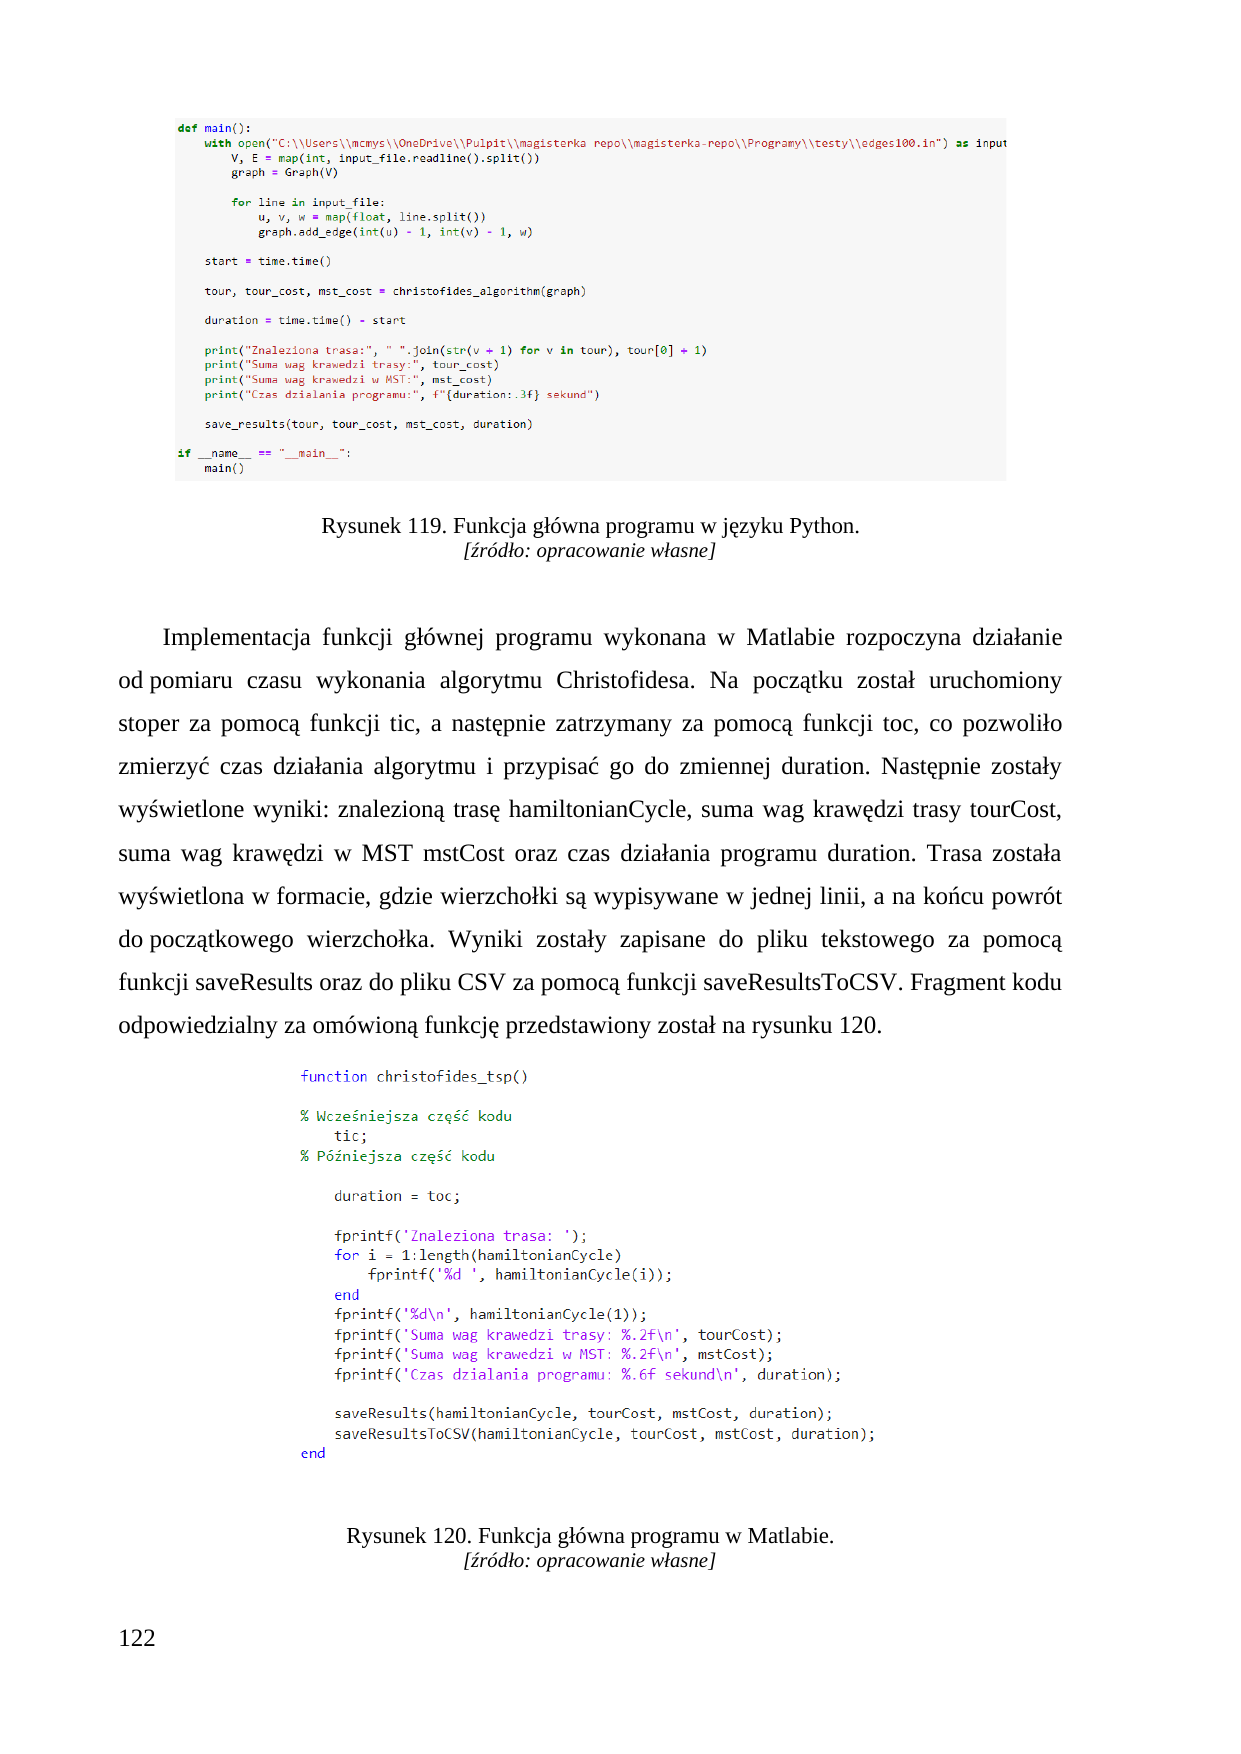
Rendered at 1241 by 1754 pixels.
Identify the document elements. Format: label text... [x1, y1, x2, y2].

text Implementacja funkcji głównej programu wykonana w Matlabie rozpoczyna działanie od pomiaru czasu wykonania algorytmu Christofidesa. Na początku został uruchomiony stoper za pomocą funkcji tic, a następnie zatrzymany za pomocą funkcji toc, co pozwoliło zmierzyć czas działania algorytmu i przypisać go do zmiennej duration. Następnie zostały wyświetlone wyniki: znalezioną trasę hamiltonianCycle, suma wag krawędzi trasy tourCost, suma wag krawędzi w MST mstCost oraz czas działania programu duration. Trasa została wyświetlona w formacie, gdzie wierzchołki są wypisywane w jednej linii, a na końcu powrót do początkowego wierzchołka. Wyniki zostały zapisane do pliku tekstowego za pomocą funkcji saveResults oraz do pliku CSV za pomocą funkcji saveResultsToCSV. Fragment kodu odpowiedzialny za omówioną funkcję przedstawiony został na rysunku 120. [118, 622, 1063, 1039]
text Rysunek 119. Funkcja główna programu w języku Python. [118, 512, 1063, 538]
text [źródło: opracowanie własne] [118, 538, 1063, 562]
text [źródło: opracowanie własne] [118, 1548, 1063, 1572]
picture [280, 1070, 902, 1491]
picture [175, 118, 1007, 481]
text Rysunek 120. Funkcja główna programu w Matlabie. [118, 1522, 1063, 1548]
